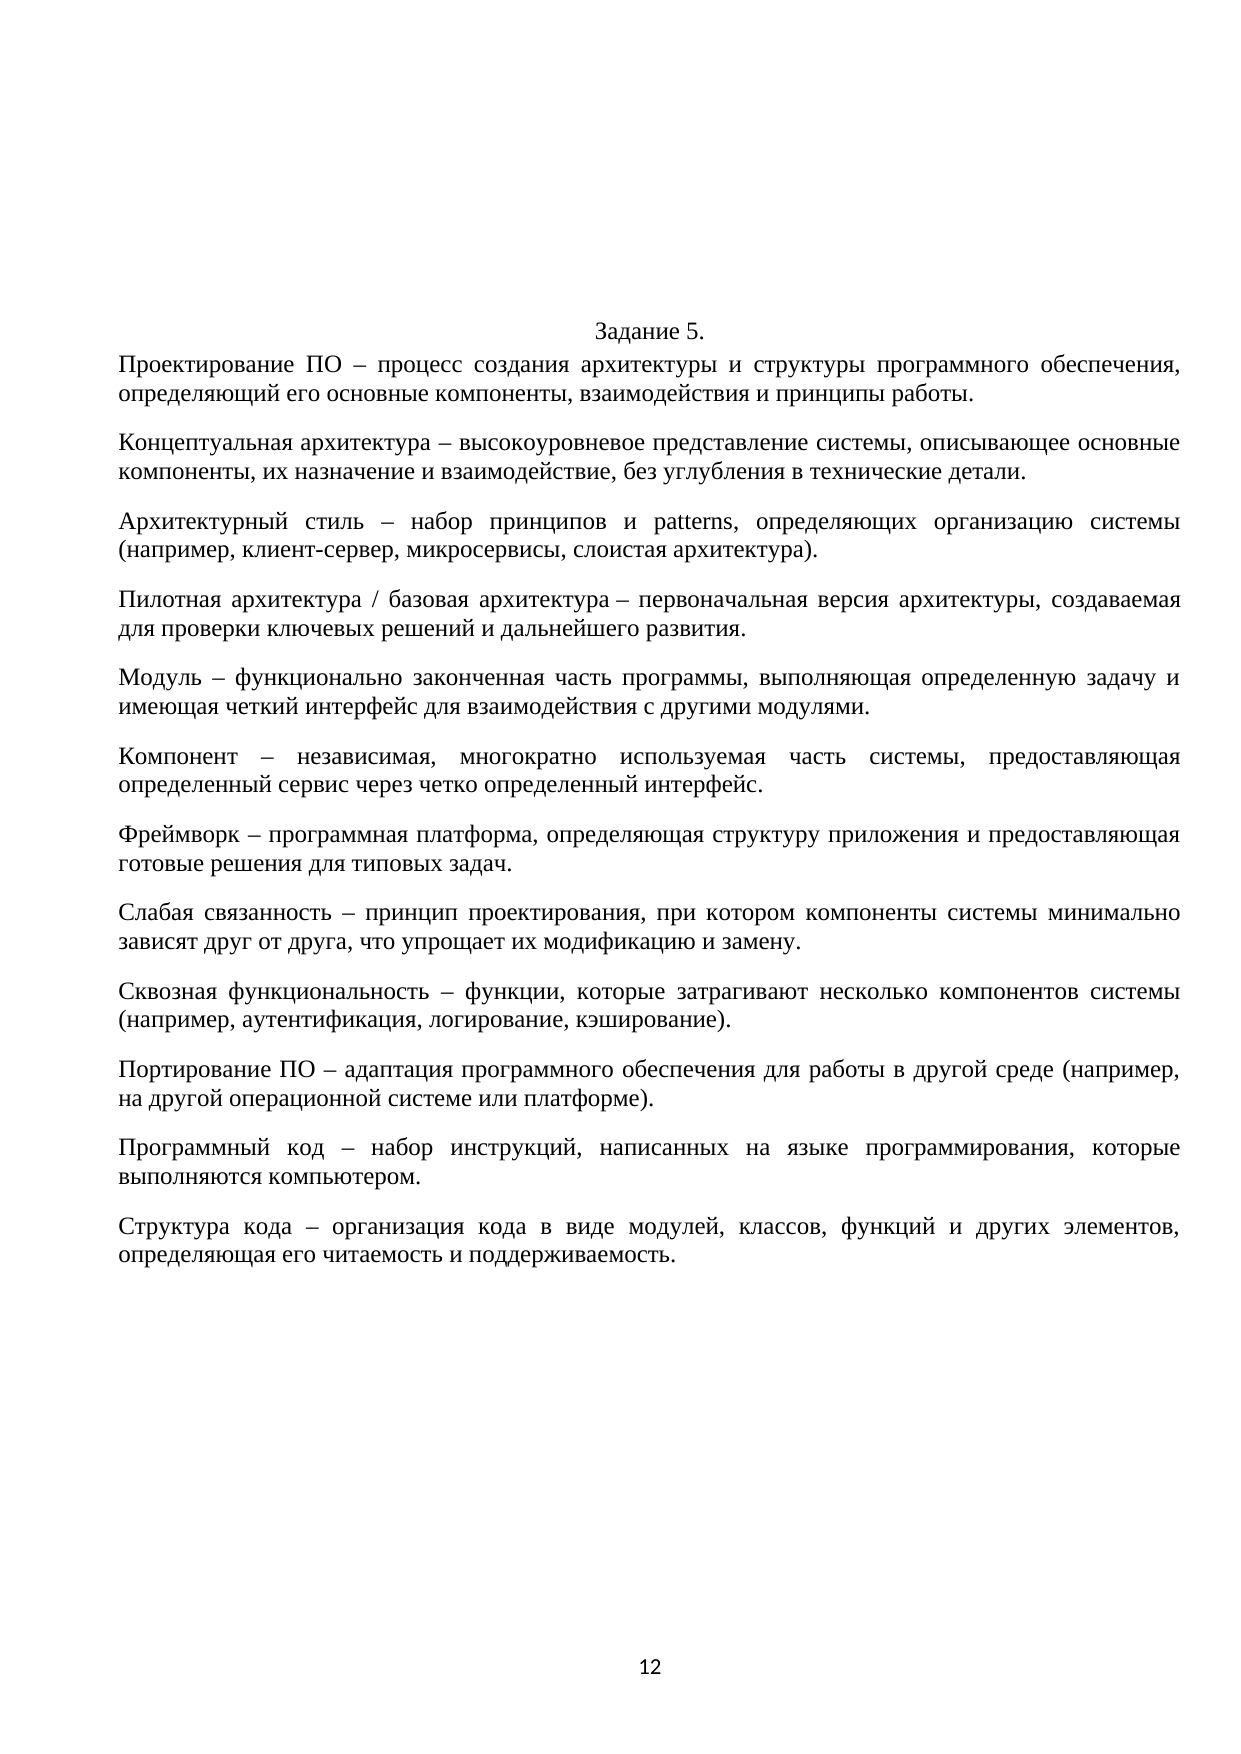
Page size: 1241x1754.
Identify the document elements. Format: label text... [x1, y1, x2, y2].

text Слабая связанность – принцип проектирования, при котором компоненты системы минимально зависят друг от друга, что упрощает их модификацию и замену. [118, 897, 1181, 955]
text Пилотная архитектура / базовая архитектура – первоначальная версия архитектуры, создаваемая для проверки ключевых решений и дальнейшего развития. [118, 584, 1181, 642]
text Программный код – набор инструкций, написанных на языке программирования, которые выполняются компьютером. [118, 1132, 1181, 1190]
subtitle Задание 5. [118, 316, 1181, 345]
text Портирование ПО – адаптация программного обеспечения для работы в другой среде (например, на другой операционной системе или платформе). [118, 1054, 1181, 1112]
text Концептуальная архитектура – высокоуровневое представление системы, описывающее основные компоненты, их назначение и взаимодействие, без углубления в технические детали. [118, 427, 1181, 485]
text Компонент – независимая, многократно используемая часть системы, предоставляющая определенный сервис через четко определенный интерфейс. [118, 741, 1181, 798]
text Структура кода – организация кода в виде модулей, классов, функций и других элементов, определяющая его читаемость и поддерживаемость. [118, 1211, 1181, 1268]
text Фреймворк – программная платформа, определяющая структуру приложения и предоставляющая готовые решения для типовых задач. [118, 819, 1181, 877]
text Сквозная функциональность – функции, которые затрагивают несколько компонентов системы (например, аутентификация, логирование, кэширование). [118, 976, 1181, 1033]
text Проектирование ПО – процесс создания архитектуры и структуры программного обеспечения, определяющий его основные компоненты, взаимодействия и принципы работы. [118, 349, 1181, 407]
text Модуль – функционально законченная часть программы, выполняющая определенную задачу и имеющая четкий интерфейс для взаимодействия с другими модулями. [118, 662, 1181, 720]
text Архитектурный стиль – набор принципов и patterns, определяющих организацию системы (например, клиент-сервер, микросервисы, слоистая архитектура). [118, 506, 1181, 563]
